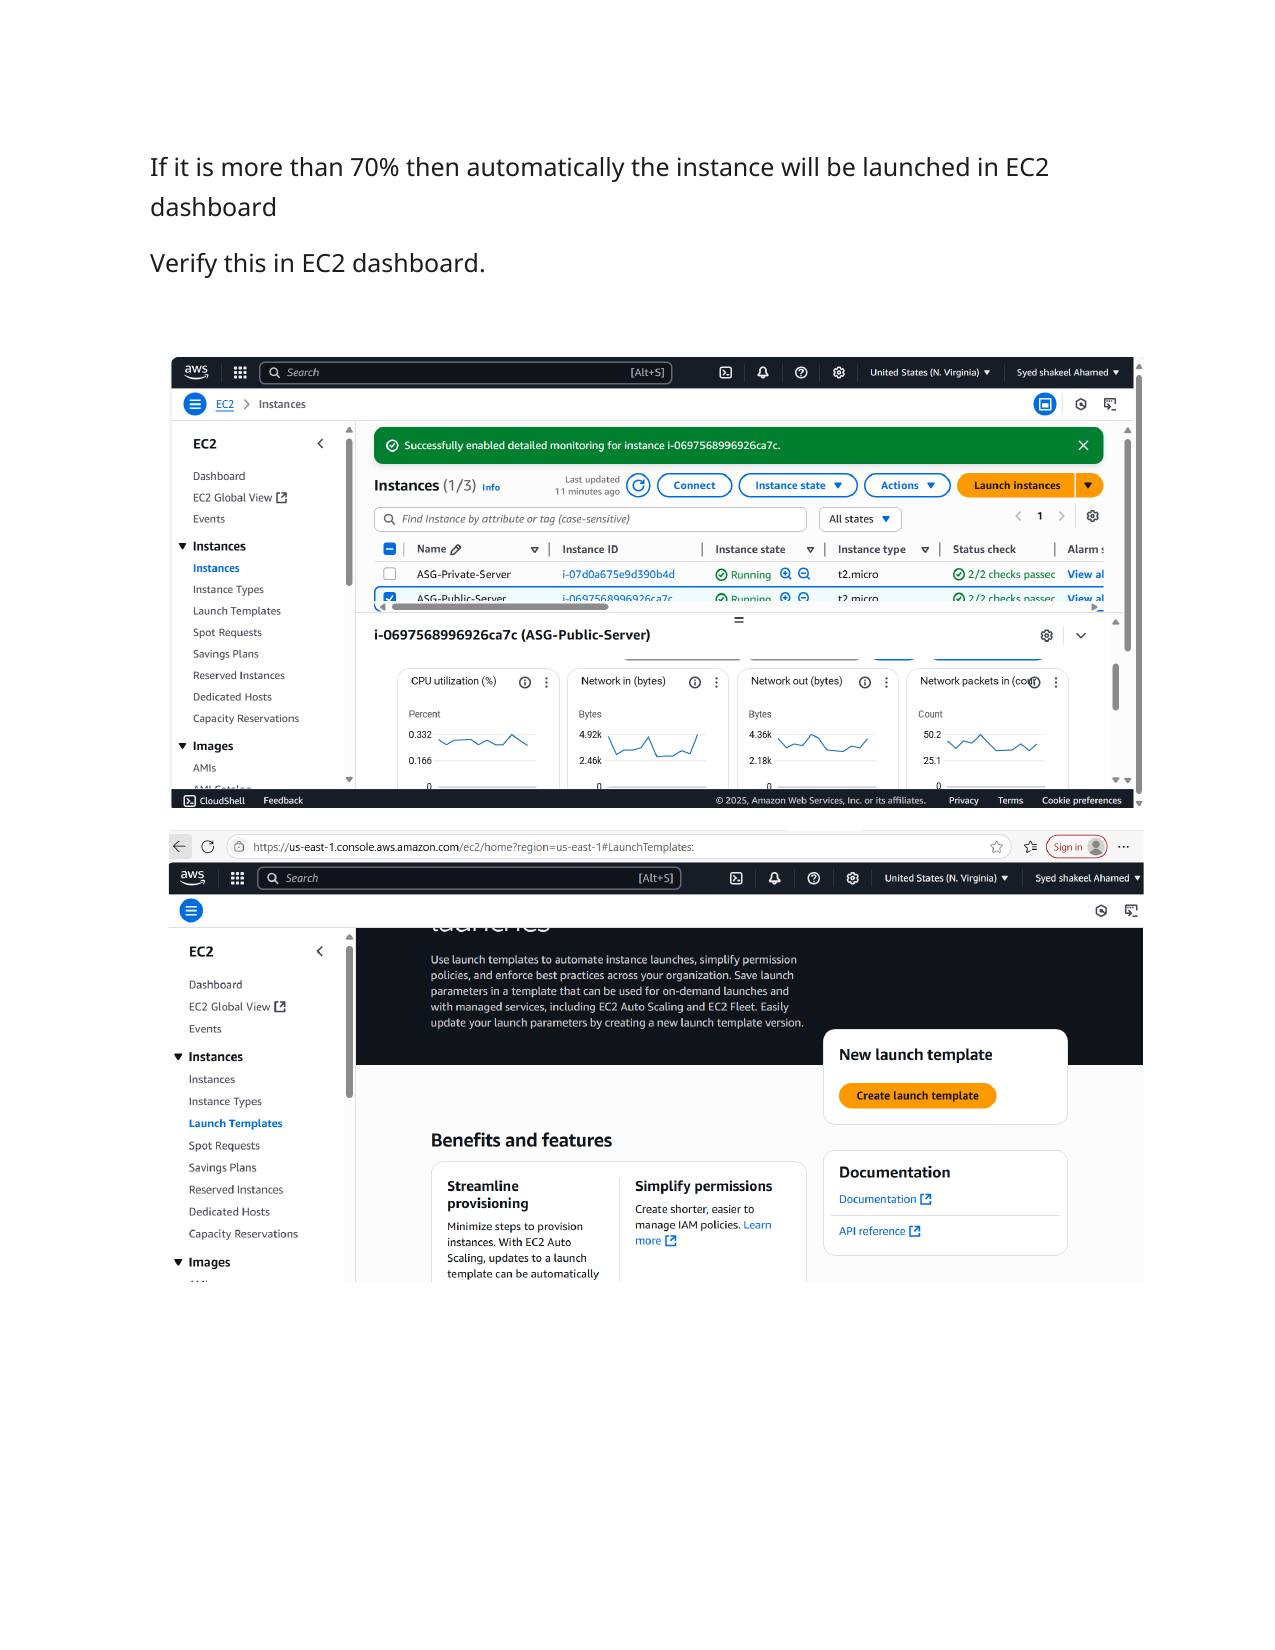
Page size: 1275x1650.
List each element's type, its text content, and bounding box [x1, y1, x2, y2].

text Verify this in EC2 dashboard. [150, 246, 1125, 280]
text If it is more than 70% then automatically the instance will be launched in EC2 dashboard [150, 150, 1125, 223]
